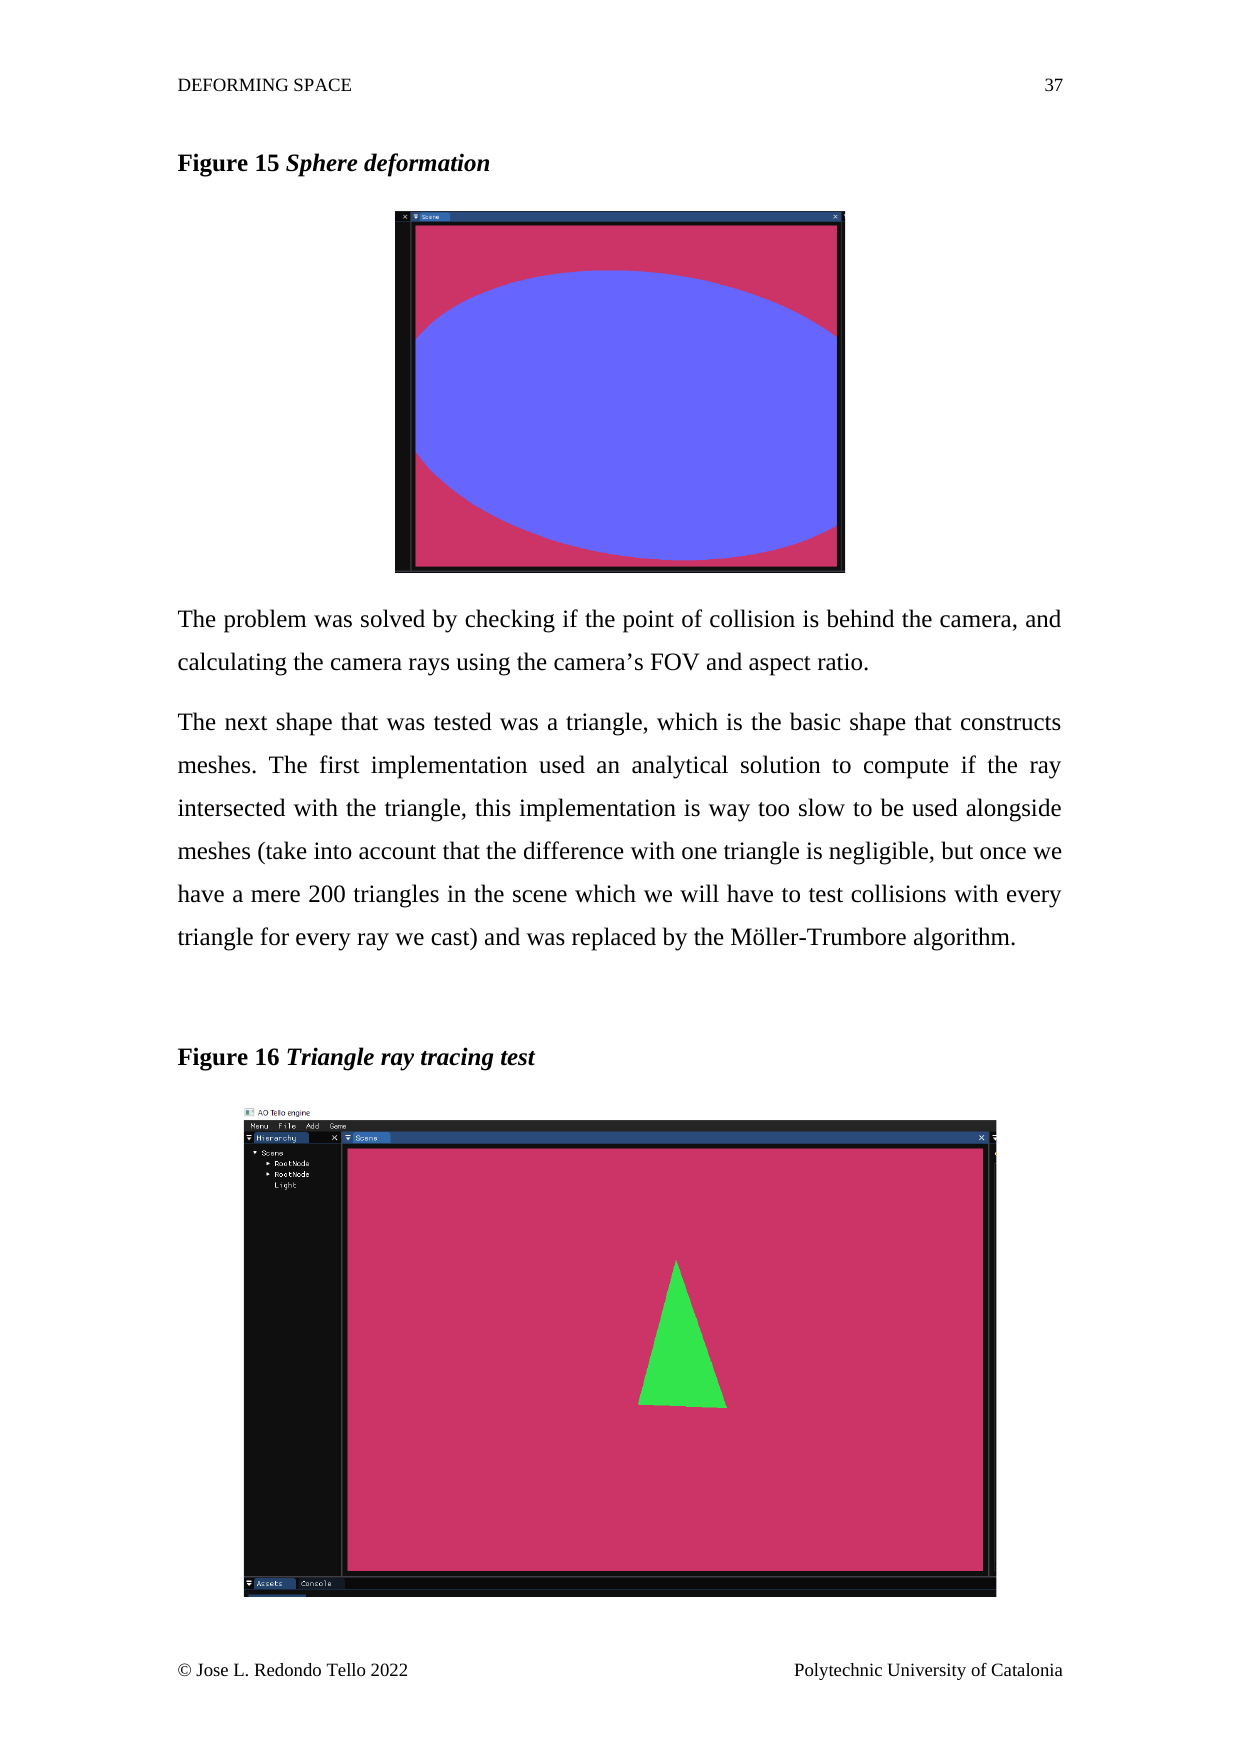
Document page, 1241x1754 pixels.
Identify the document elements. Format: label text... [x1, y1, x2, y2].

picture [243, 1106, 997, 1597]
text The next shape that was tested was a triangle, which is the basic shape that constructs meshes. The first implementation used an analytical solution to compute if the ray intersected with the triangle, this implementation is way too slow to be used alongside meshes (take into account that the difference with one triangle is negligible, but once we have a mere 200 triangles in the scene which we will have to test collisions with every triangle for every ray we cast) and was replaced by the Möller-Trumbore algorithm. [177, 707, 1063, 951]
text Figure 15 Sphere deformation [177, 148, 1063, 176]
text The problem was solved by checking if the point of collision is behind the camera, and calculating the camera rays using the camera’s FOV and aspect ratio. [177, 604, 1063, 676]
picture [395, 211, 846, 573]
text Figure 16 Triangle ray tracing test [177, 1042, 1063, 1071]
